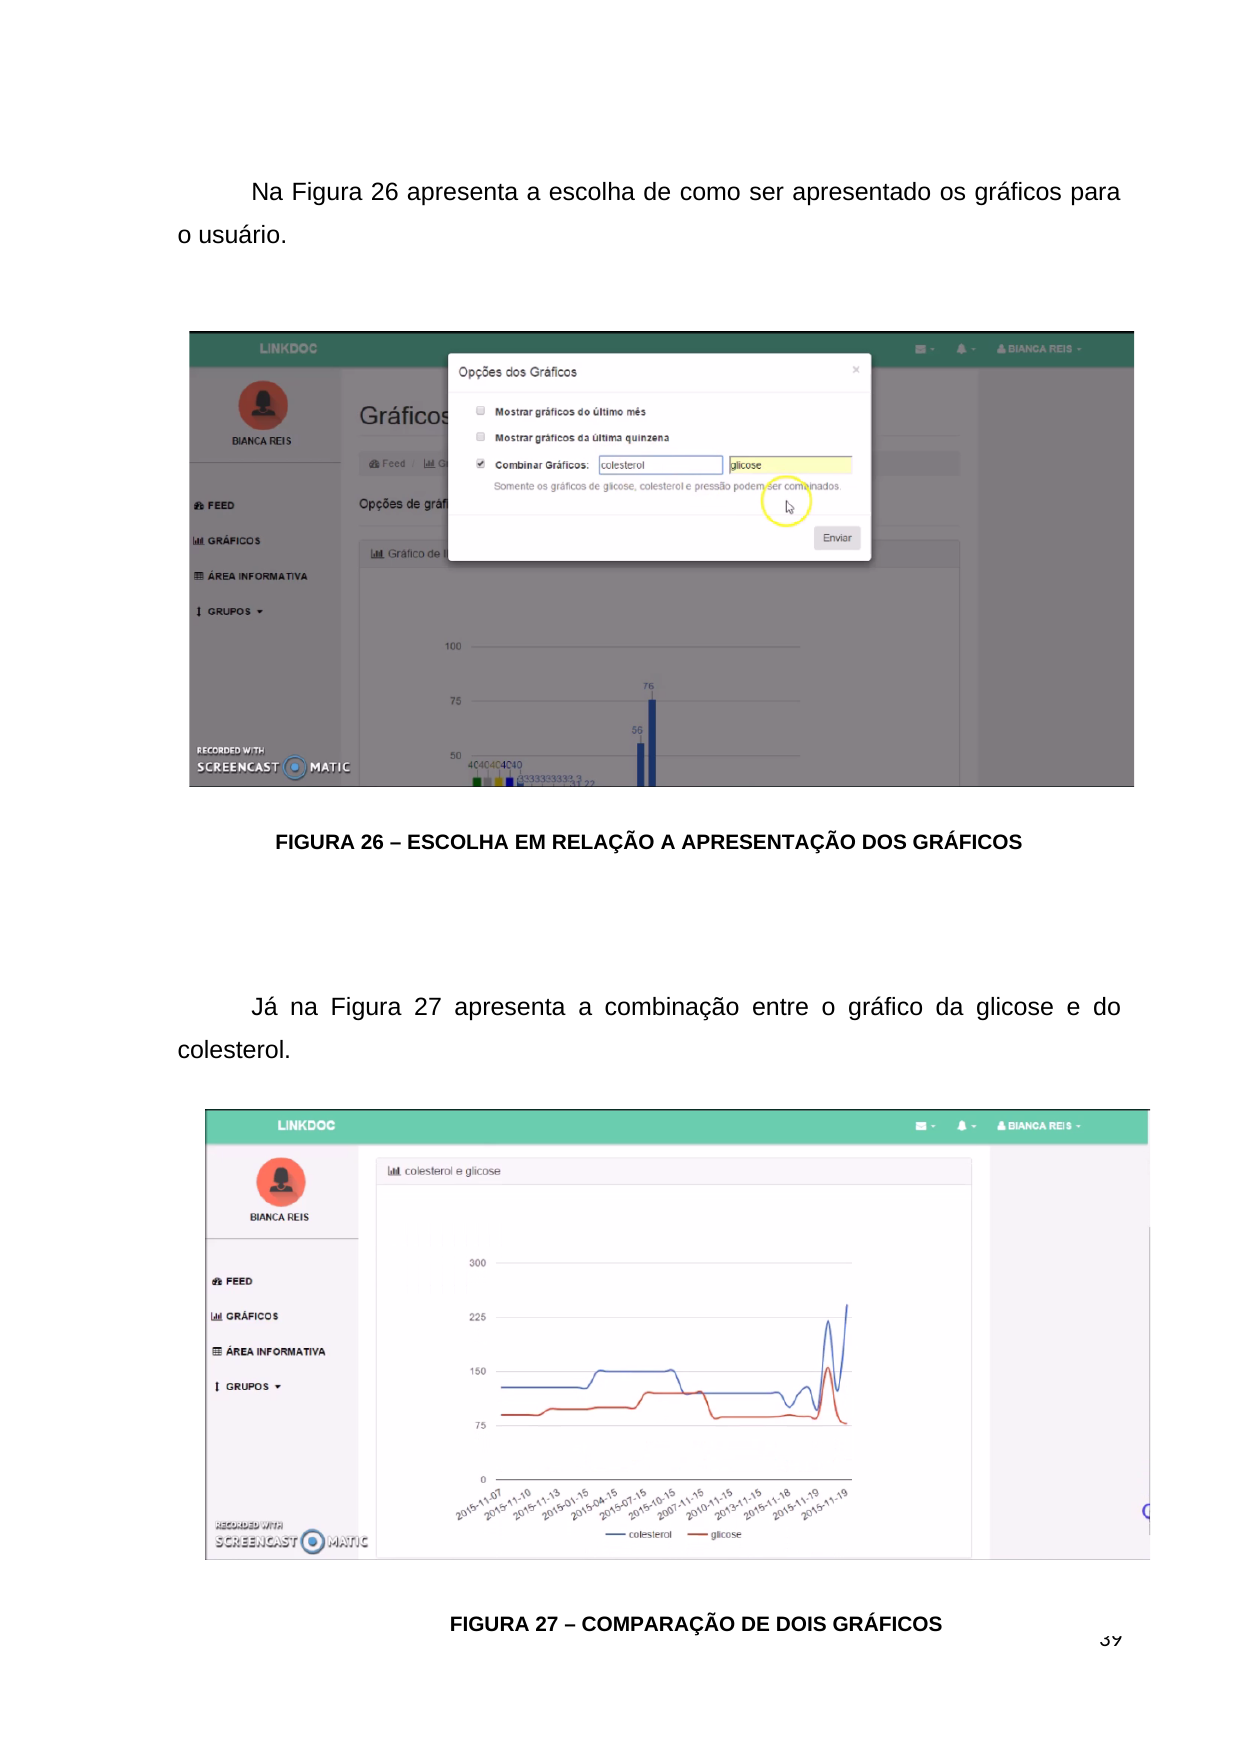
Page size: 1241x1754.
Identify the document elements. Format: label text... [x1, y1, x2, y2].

picture [205, 1109, 1150, 1560]
text Na Figura 26 apresenta a escolha de como ser apresentado os gráficos para o usuário. [177, 177, 1122, 249]
picture [189, 331, 1135, 787]
text Já na Figura 27 apresenta a combinação entre o gráfico da glicose e do colesterol. [177, 992, 1122, 1064]
